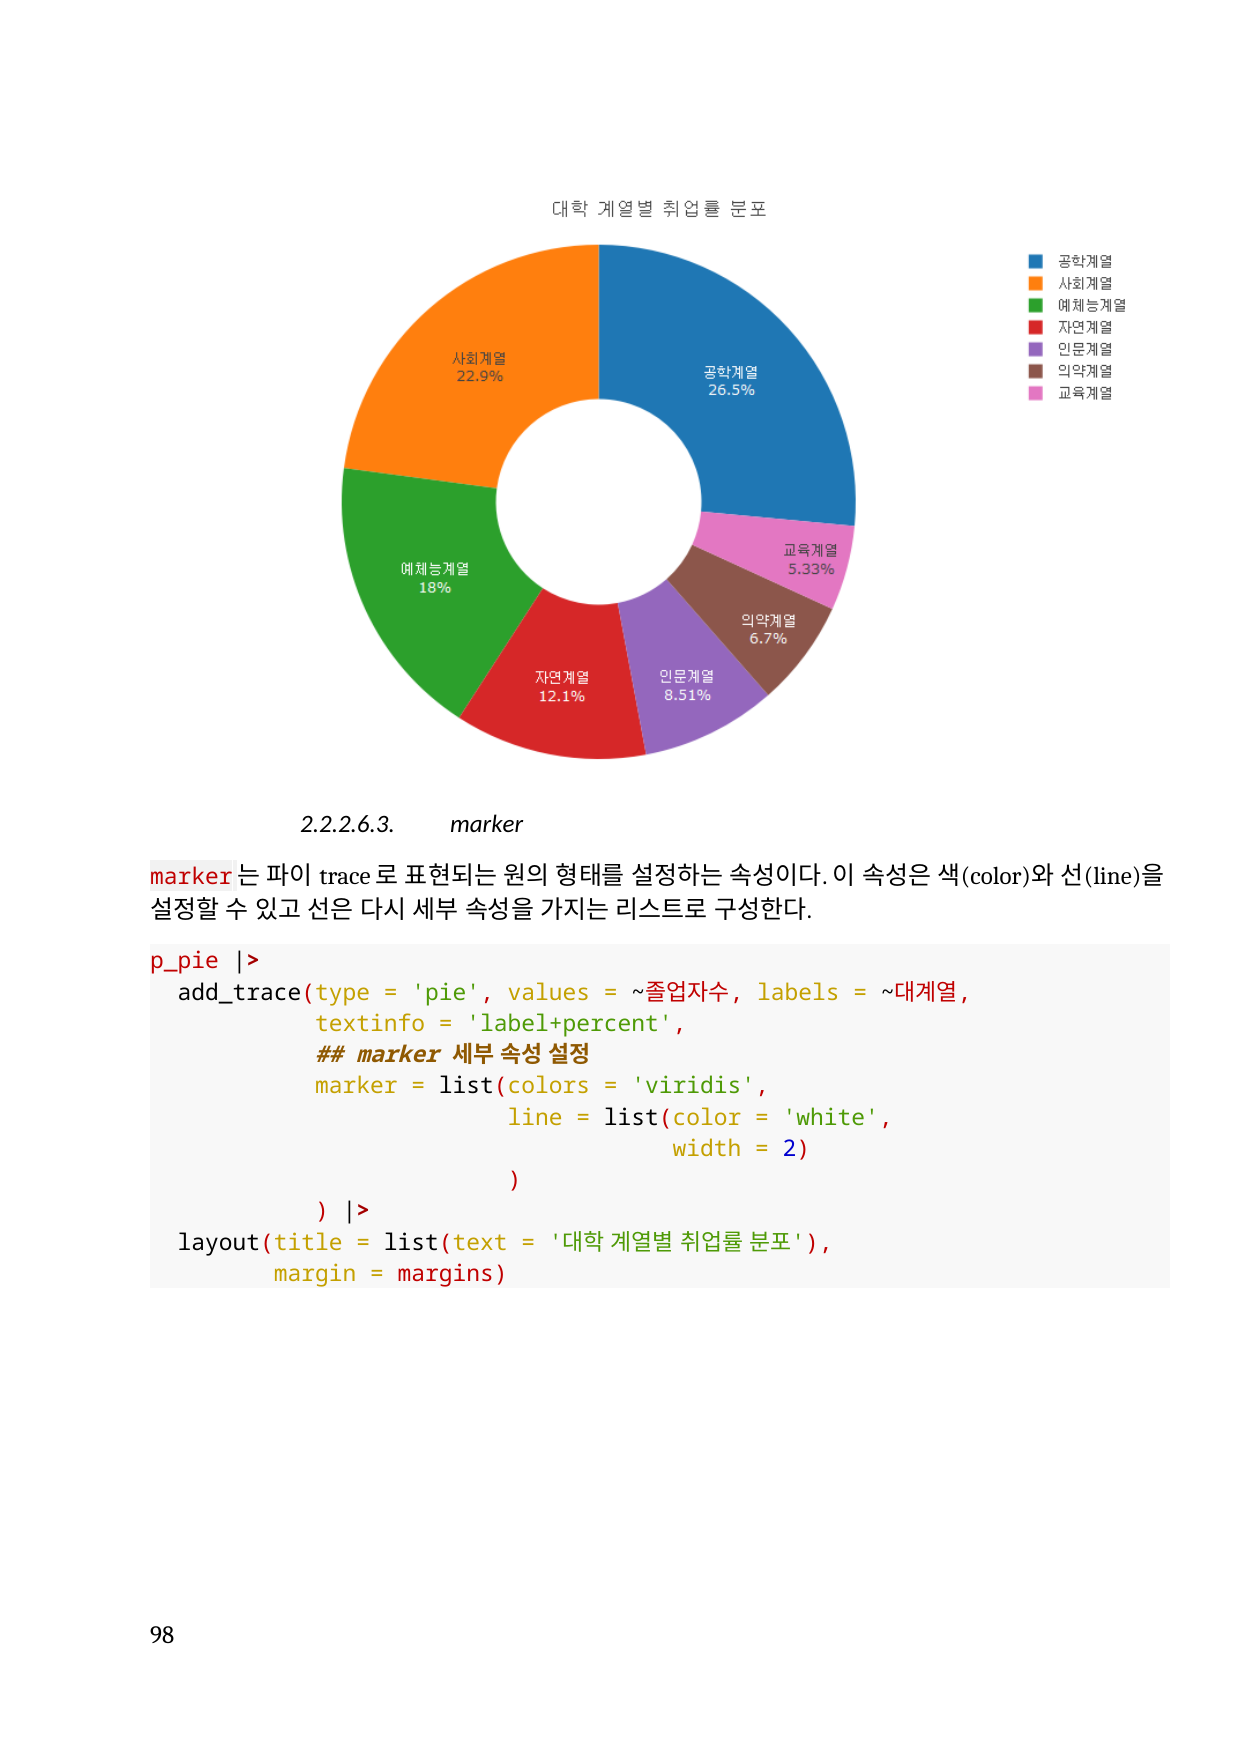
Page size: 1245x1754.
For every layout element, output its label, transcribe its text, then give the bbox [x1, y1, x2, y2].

text p_pie |> add_trace(type = 'pie', values = ~졸업자수, labels = ~대계열, textinfo = 'label+percent', ## marker 세부 속성 설정 marker = list(colors = 'viridis', line = list(color = 'white', width = 2) ) ) |> layout(title = list(text = '대학 계열별 취업률 분포'), margin = margins) [150, 944, 1170, 1288]
subtitle marker [300, 808, 1170, 839]
picture [172, 187, 1148, 788]
text marker는 파이 trace로 표현되는 원의 형태를 설정하는 속성이다. 이 속성은 색(color)와 선(line)을 설정할 수 있고 선은 다시 세부 속성을 가지는 리스트로 구성한다. [150, 858, 1170, 926]
